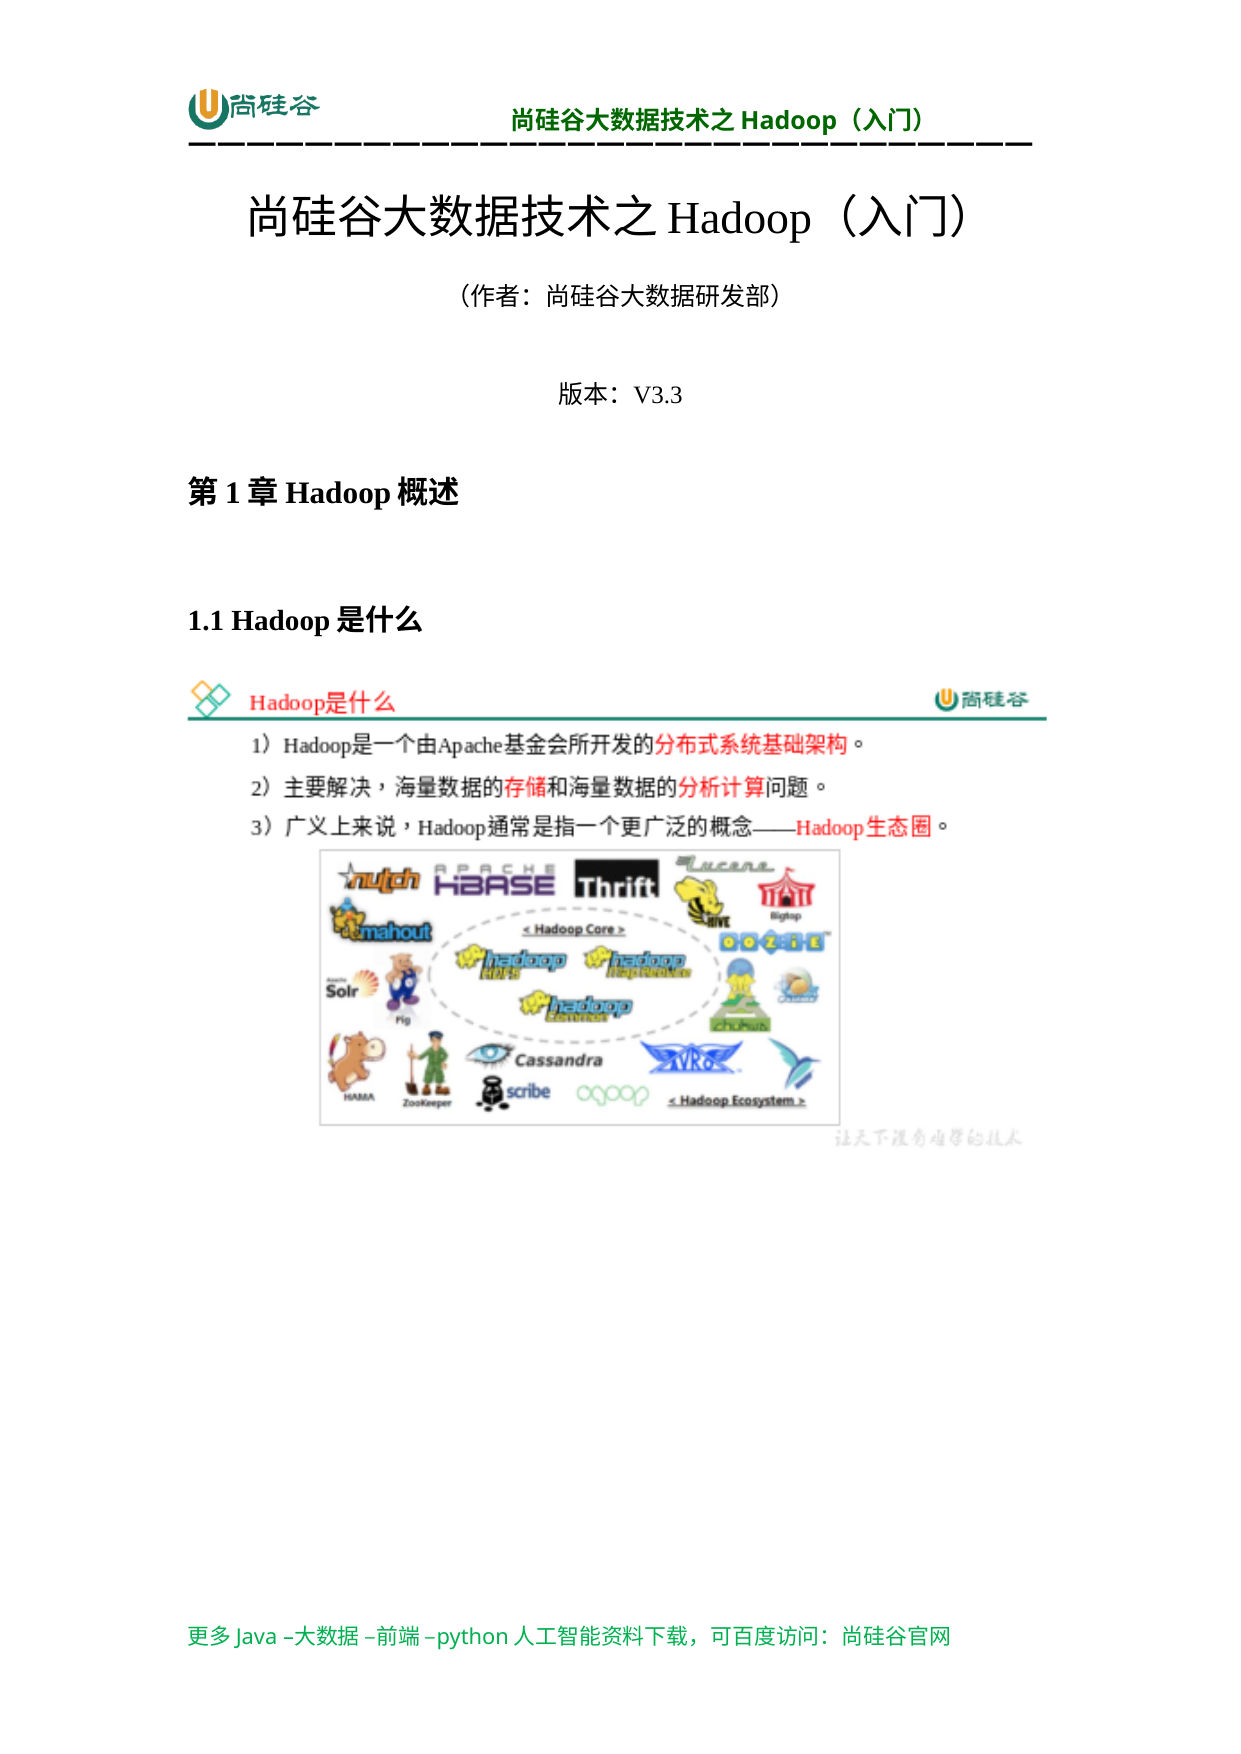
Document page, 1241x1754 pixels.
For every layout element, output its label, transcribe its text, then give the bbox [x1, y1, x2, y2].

text 版本：V3.3 [187, 360, 1053, 425]
subtitle 第1章 Hadoop概述 [187, 457, 1053, 522]
text 尚硅谷大数据技术之Hadoop（入门） [187, 165, 1053, 262]
subtitle 1.1 Hadoop是什么 [187, 586, 1053, 651]
text （作者：尚硅谷大数据研发部） [187, 262, 1053, 327]
